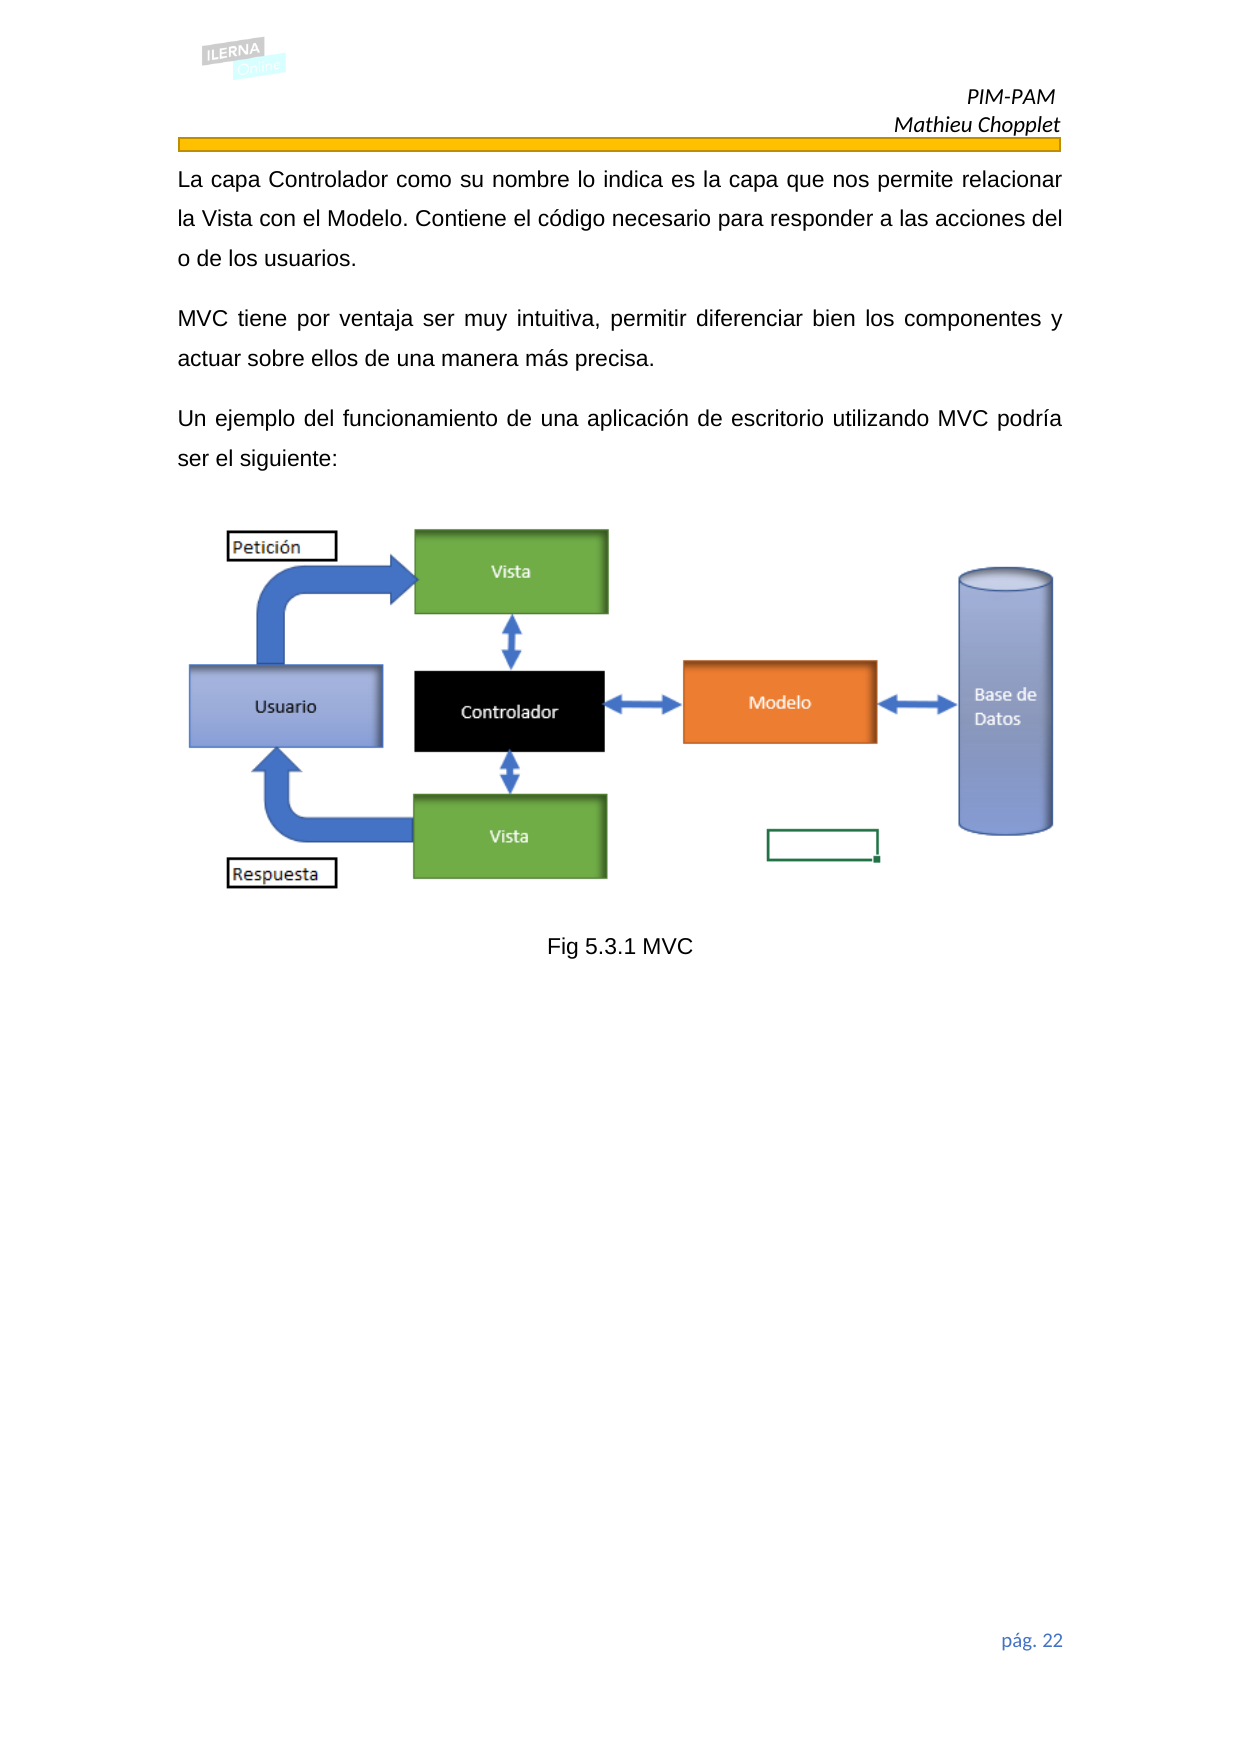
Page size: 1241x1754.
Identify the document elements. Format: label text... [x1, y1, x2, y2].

picture [177, 505, 1063, 898]
text La capa Controlador como su nombre lo indica es la capa que nos permite relacionar la Vista con el Modelo. Contiene el código necesario para responder a las acciones del o de los usuarios. [177, 166, 1063, 271]
text Fig 5.3.1 MVC [177, 933, 1063, 959]
text MVC tiene por ventaja ser muy intuitiva, permitir diferenciar bien los componentes y actuar sobre ellos de una manera más precisa. [177, 305, 1063, 371]
text Un ejemplo del funcionamiento de una aplicación de escritorio utilizando MVC podría ser el siguiente: [177, 405, 1063, 471]
